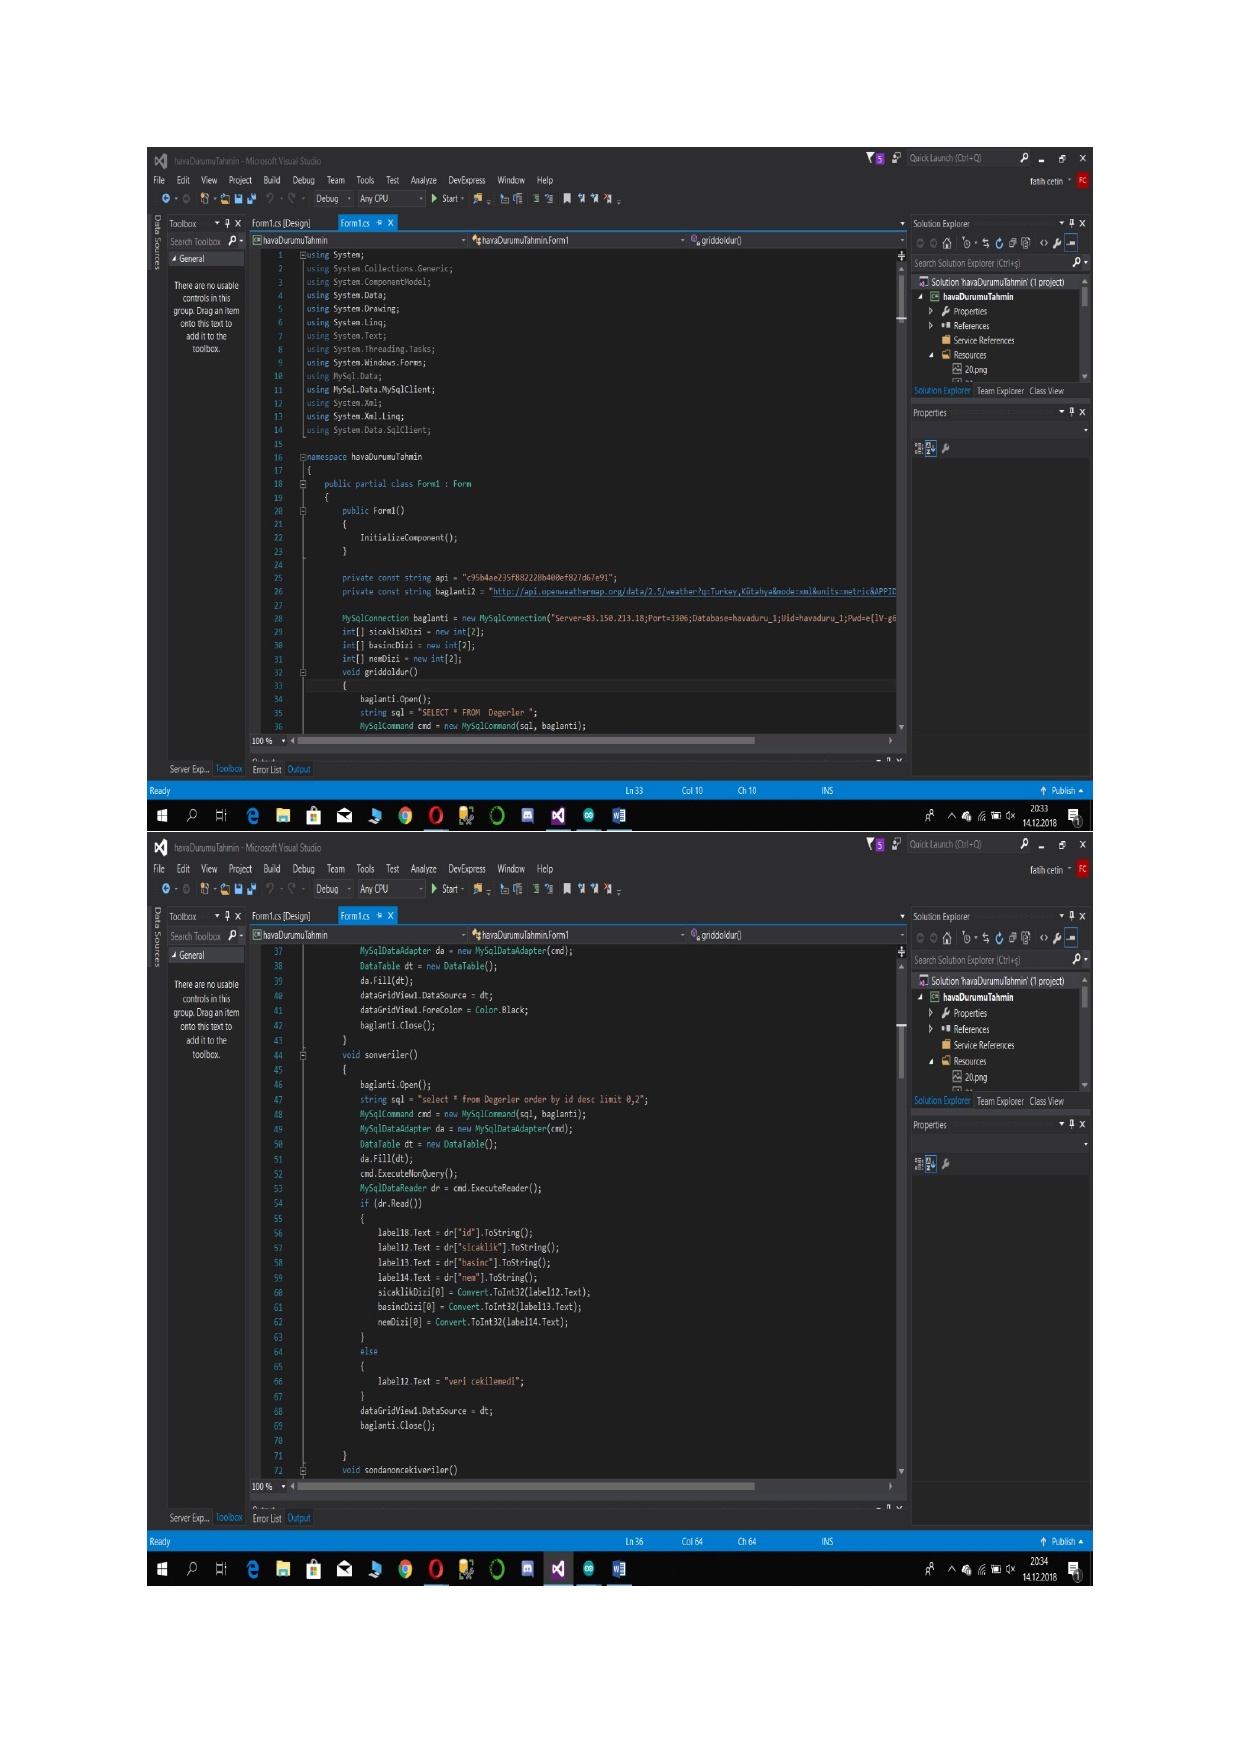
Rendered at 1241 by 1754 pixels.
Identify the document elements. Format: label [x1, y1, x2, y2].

picture [147, 832, 1093, 1586]
picture [147, 147, 1093, 831]
